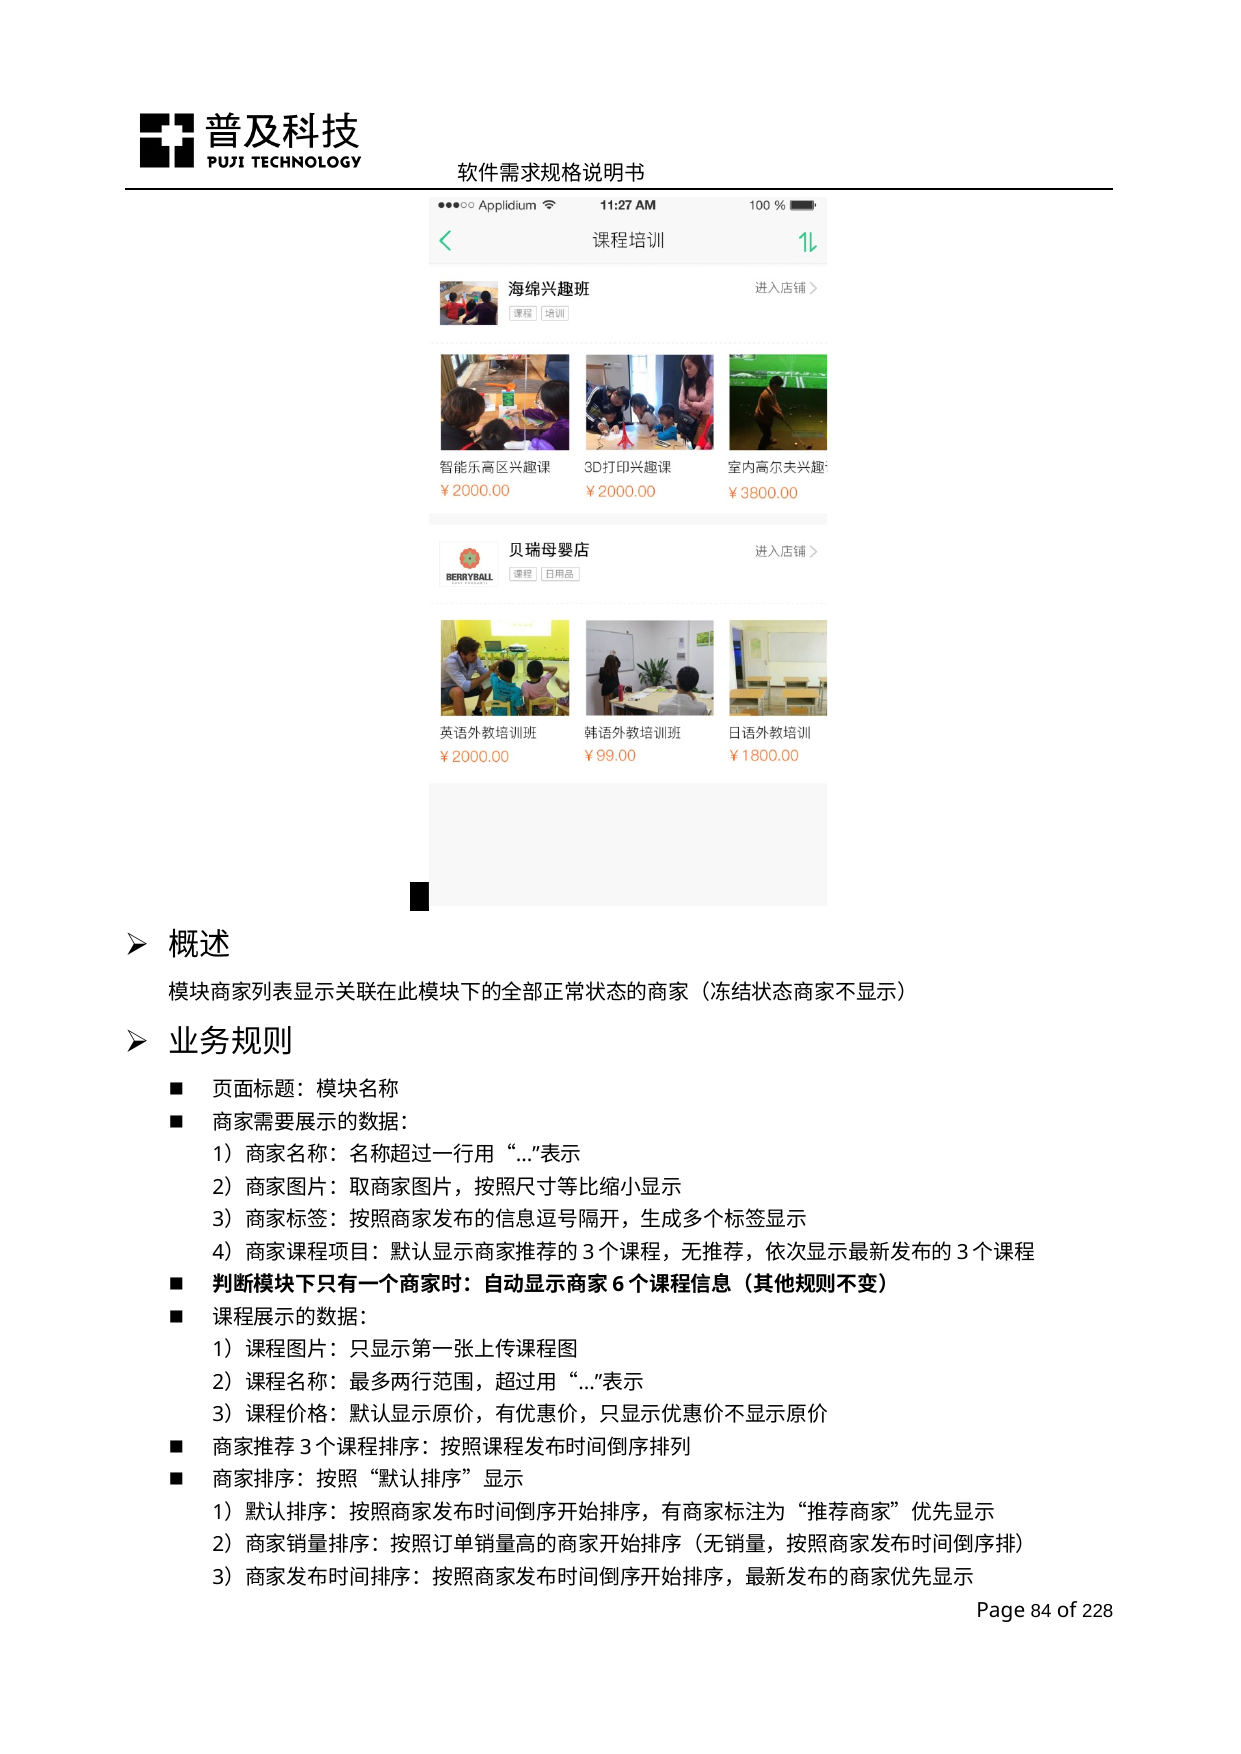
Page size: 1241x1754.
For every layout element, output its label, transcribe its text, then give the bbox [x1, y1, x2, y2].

list 判断模块下只有一个商家时：自动显示商家6个课程信息（其他规则不变） [168, 1266, 1113, 1299]
list 2）商家销量排序：按照订单销量高的商家开始排序（无销量，按照商家发布时间倒序排） [212, 1526, 1113, 1559]
picture [428, 197, 828, 906]
list 1）课程图片：只显示第一张上传课程图 [212, 1331, 1113, 1364]
list 商家排序：按照“默认排序”显示 [168, 1461, 1113, 1494]
list 3）商家发布时间排序：按照商家发布时间倒序开始排序，最新发布的商家优先显示 [212, 1559, 1113, 1591]
picture [124, 103, 365, 180]
list 概述 [124, 909, 1113, 974]
list 2）商家图片：取商家图片，按照尺寸等比缩小显示 [212, 1169, 1113, 1201]
list 模块商家列表显示关联在此模块下的全部正常状态的商家（冻结状态商家不显示） [168, 974, 1113, 1006]
list 页面标题：模块名称 [168, 1071, 1113, 1104]
list 课程展示的数据： [168, 1299, 1113, 1331]
list 2）课程名称：最多两行范围，超过用“...”表示 [212, 1364, 1113, 1396]
list 业务规则 [124, 1006, 1113, 1071]
list 1）商家名称：名称超过一行用“...”表示 [212, 1136, 1113, 1169]
list 3）商家标签：按照商家发布的信息逗号隔开，生成多个标签显示 [212, 1201, 1113, 1234]
list 1）默认排序：按照商家发布时间倒序开始排序，有商家标注为“推荐商家”优先显示 [212, 1494, 1113, 1526]
list 商家需要展示的数据： [168, 1104, 1113, 1136]
list 商家推荐3个课程排序：按照课程发布时间倒序排列 [168, 1429, 1113, 1461]
list 3）课程价格：默认显示原价，有优惠价，只显示优惠价不显示原价 [212, 1396, 1113, 1429]
list 4）商家课程项目：默认显示商家推荐的3个课程，无推荐，依次显示最新发布的3个课程 [212, 1234, 1113, 1266]
